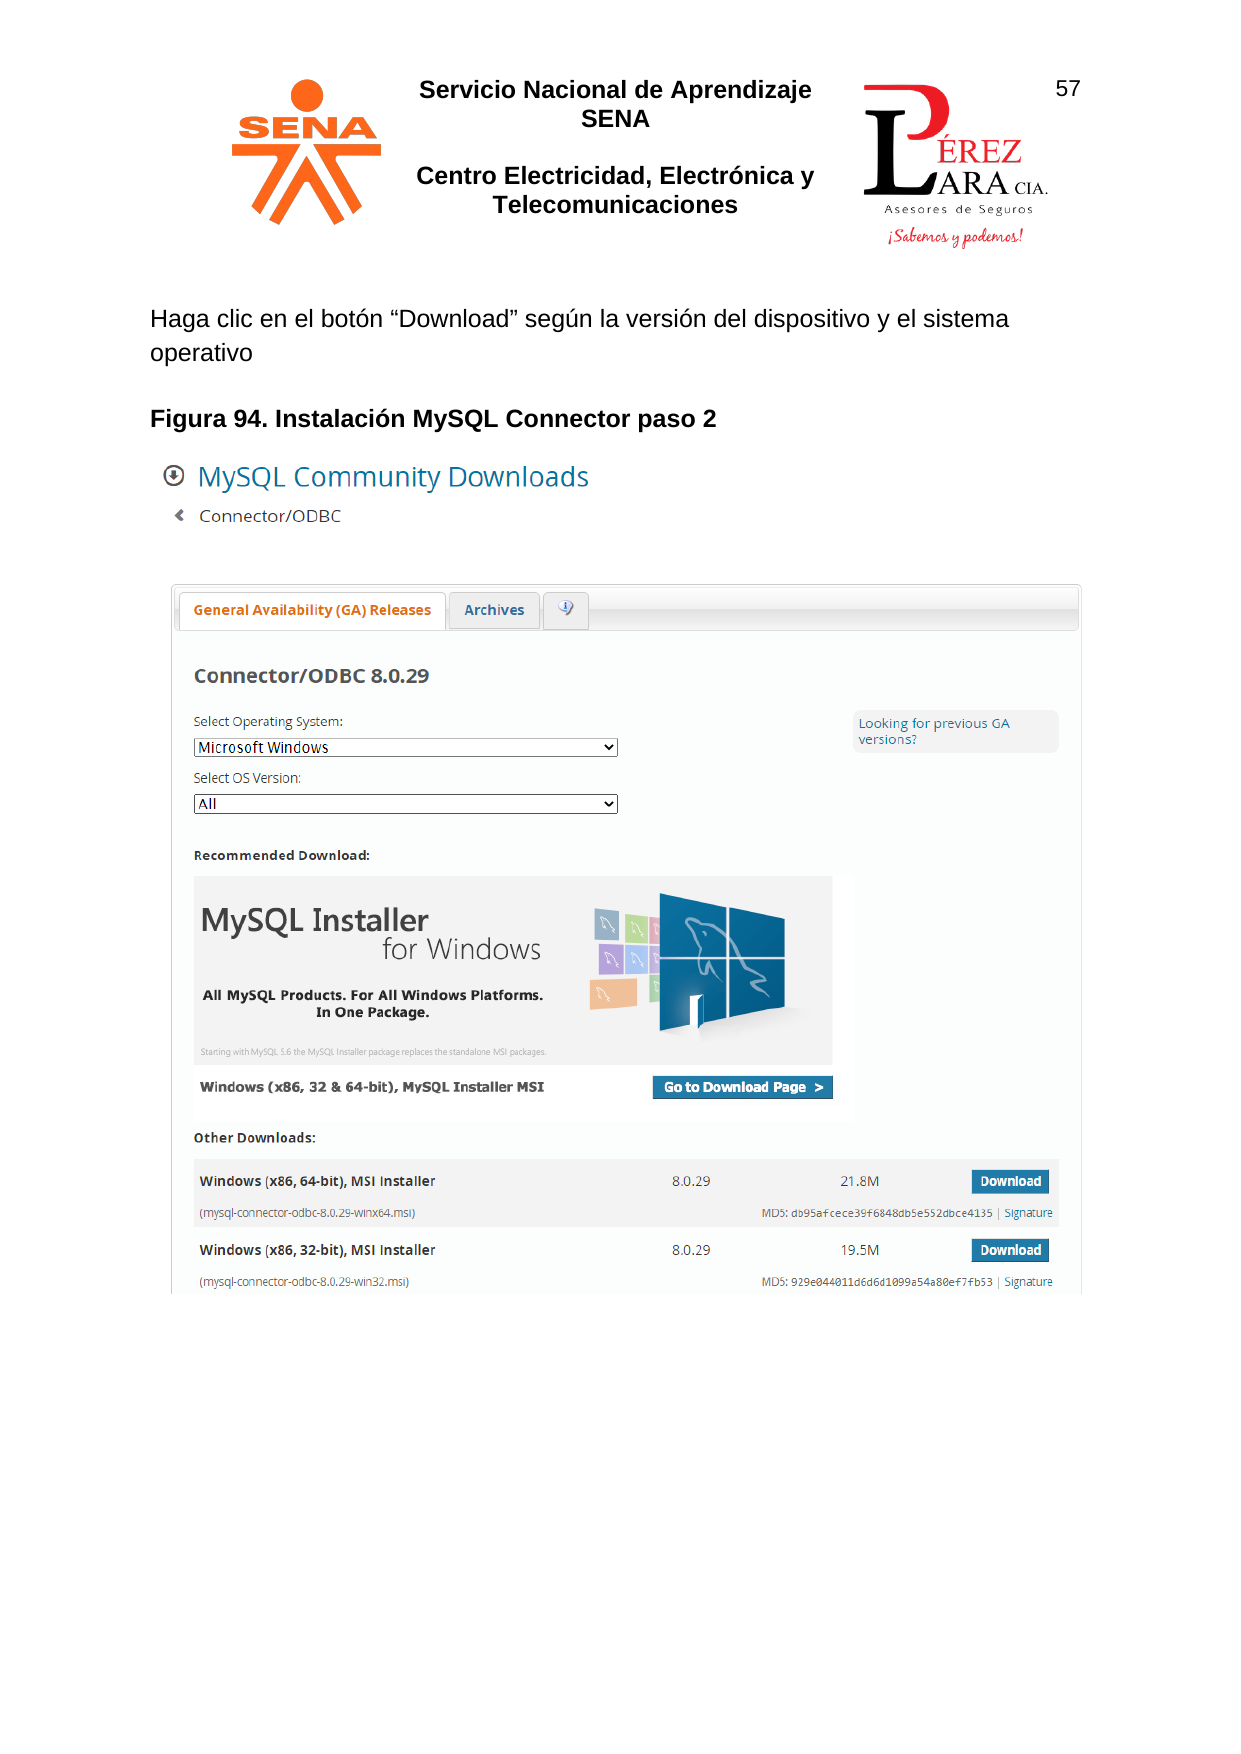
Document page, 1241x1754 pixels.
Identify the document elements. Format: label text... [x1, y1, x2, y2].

picture [857, 75, 1052, 264]
text Figura 94. Instalación MySQL Connector paso 2 [150, 403, 1090, 432]
picture [231, 79, 382, 226]
picture [150, 453, 1082, 1294]
text Haga clic en el botón “Download” según la versión del dispositivo y el sistema operativo [150, 304, 1090, 366]
